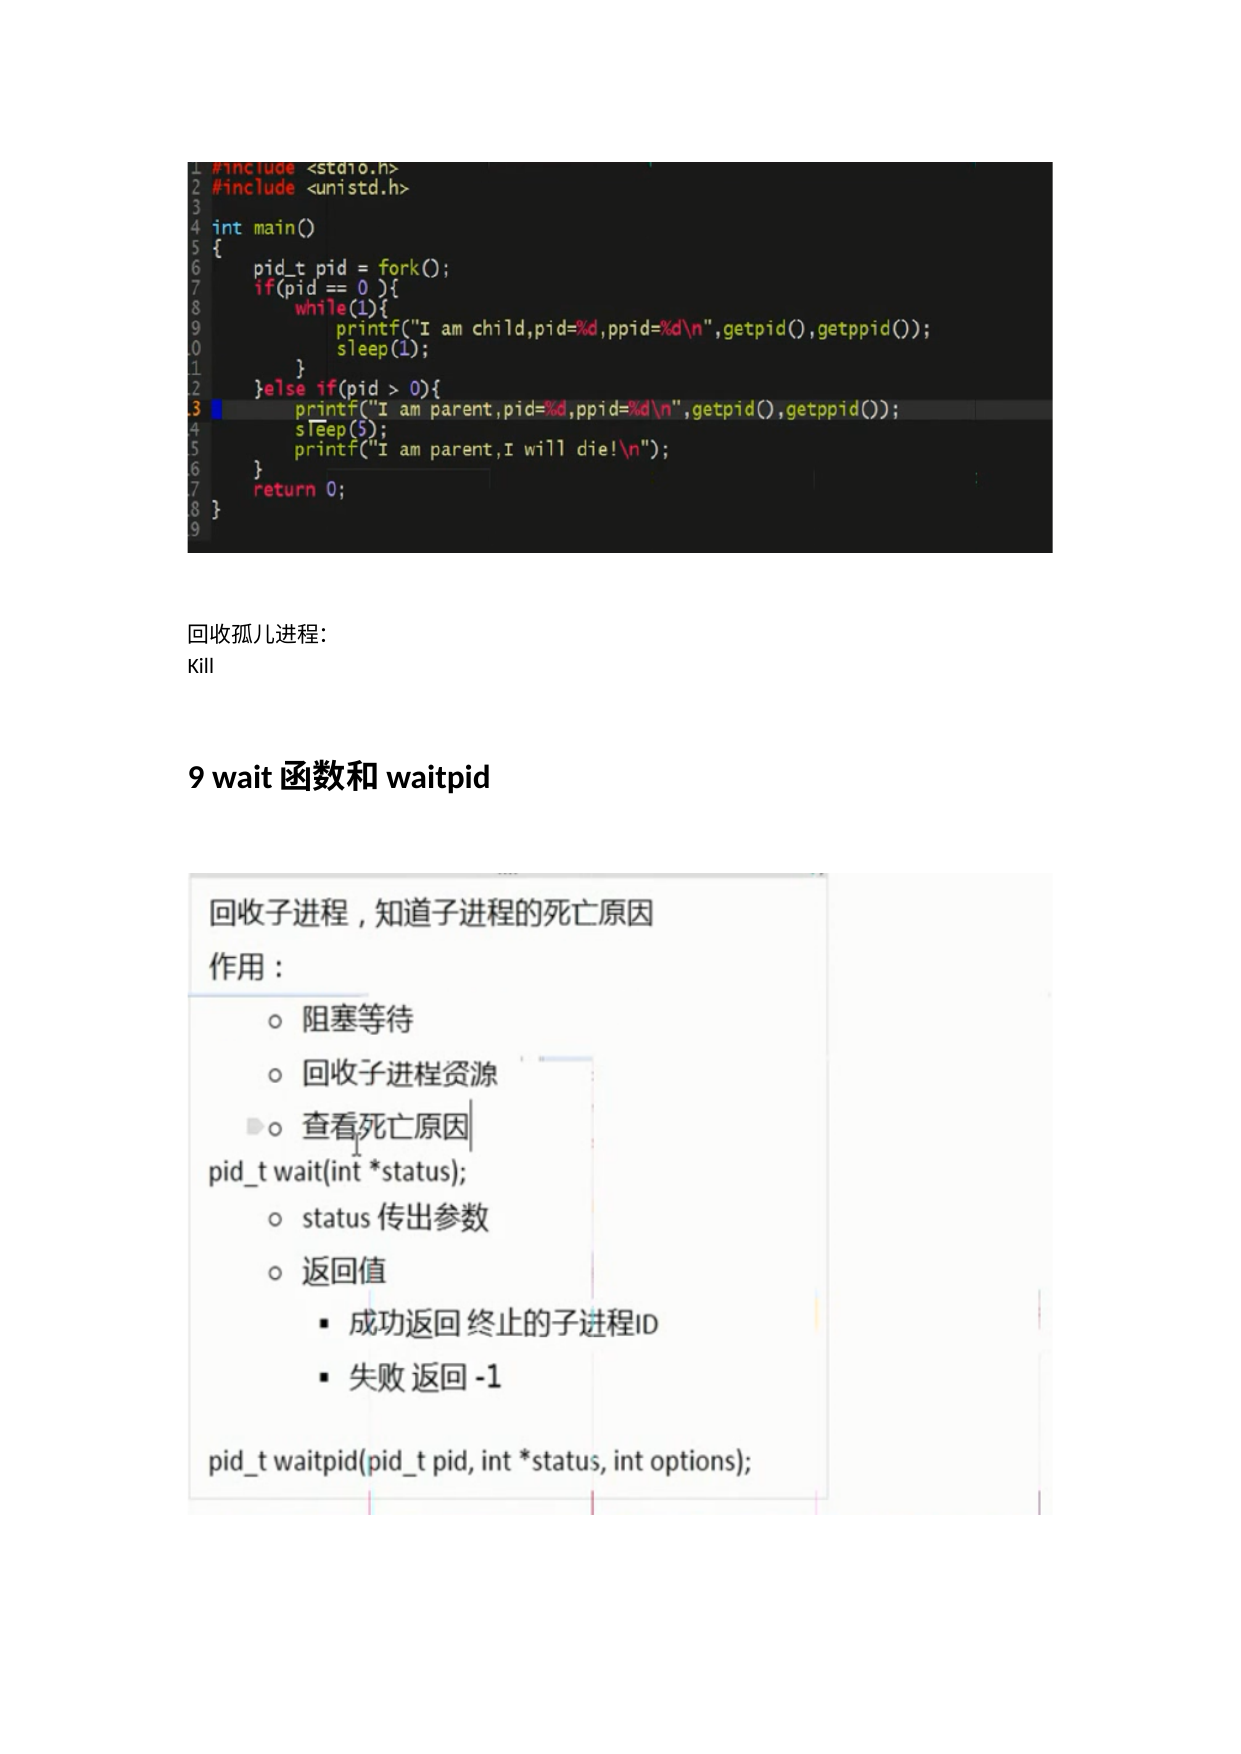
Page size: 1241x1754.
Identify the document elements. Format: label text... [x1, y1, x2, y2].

subtitle 9 wait函数和waitpid [187, 742, 1053, 807]
text 回收孤儿进程： [187, 617, 1053, 649]
picture [187, 162, 1053, 553]
picture [187, 873, 1053, 1515]
text Kill [187, 649, 1053, 682]
